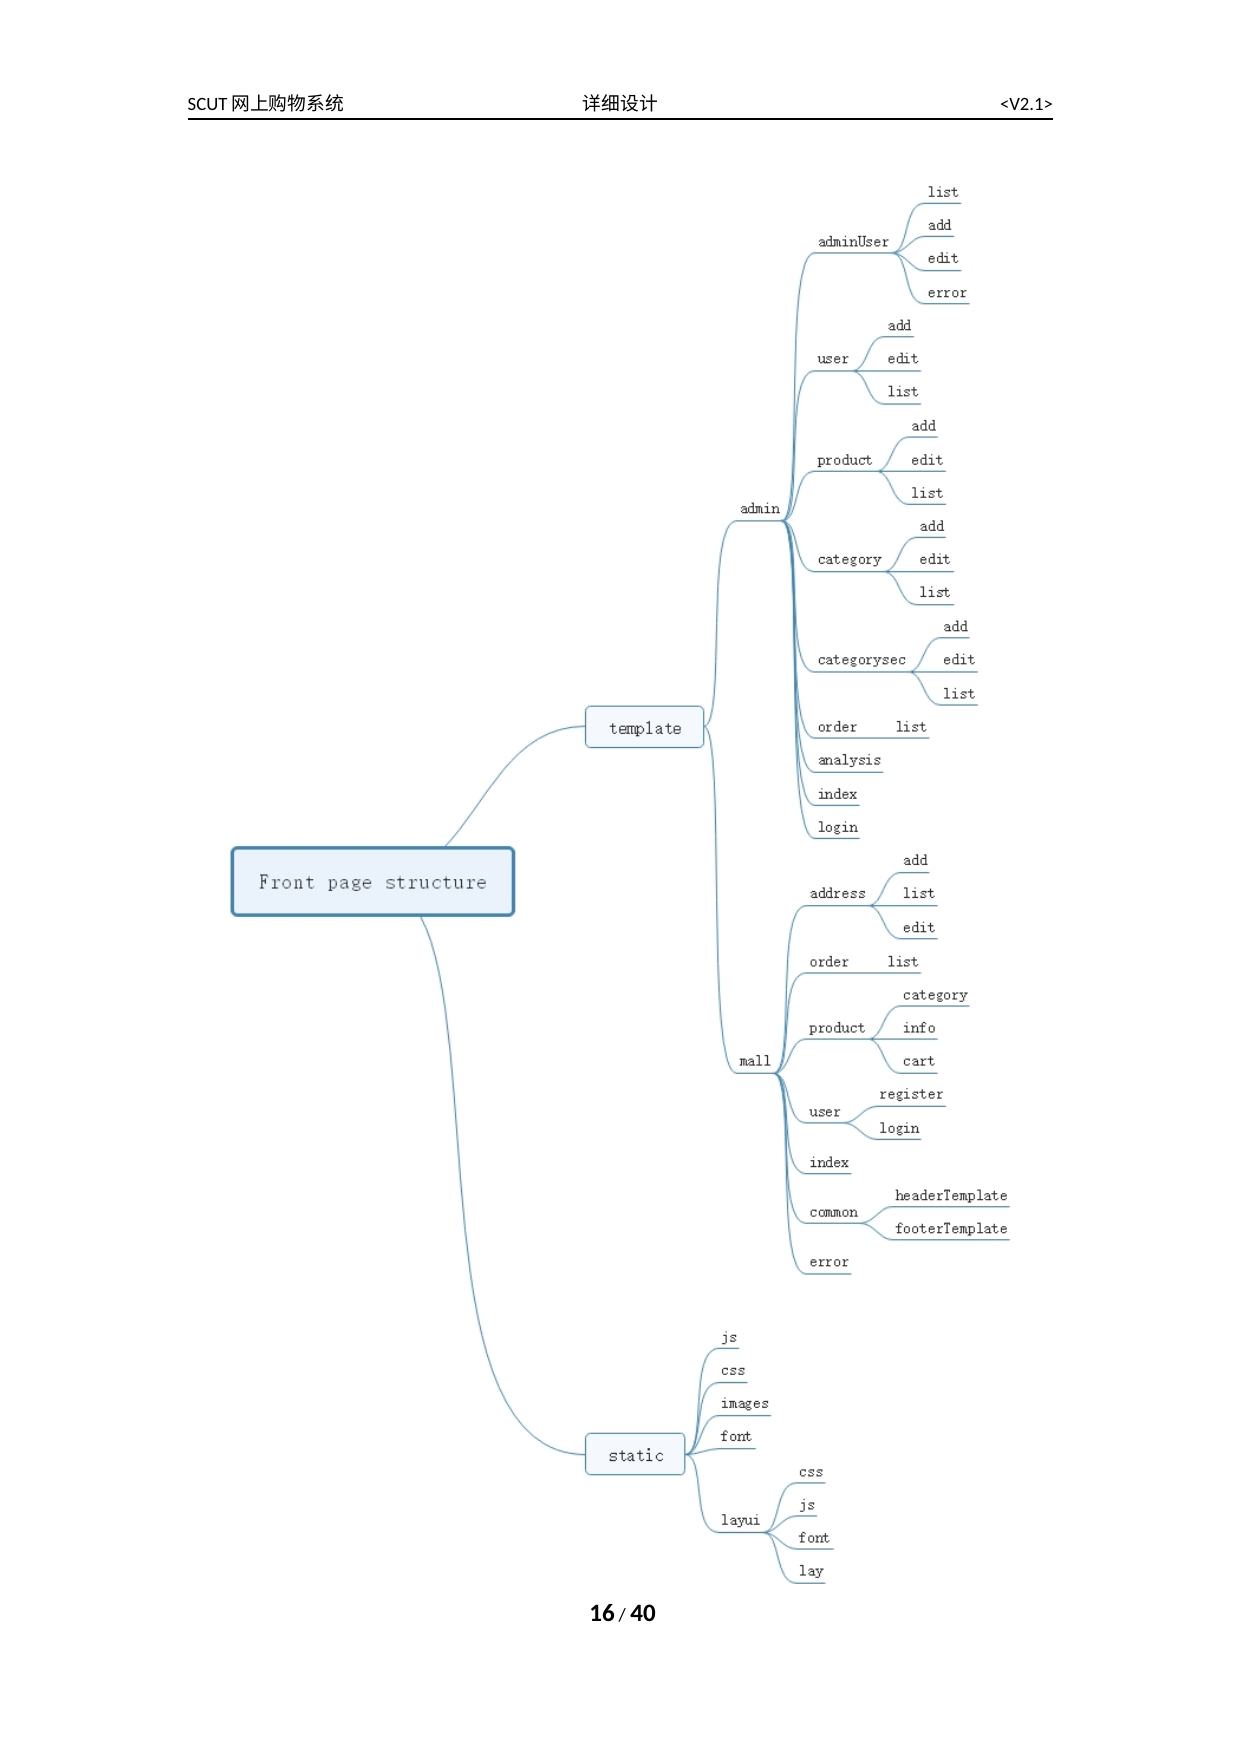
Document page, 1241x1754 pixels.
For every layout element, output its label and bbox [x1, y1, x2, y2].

picture [220, 158, 1020, 1589]
